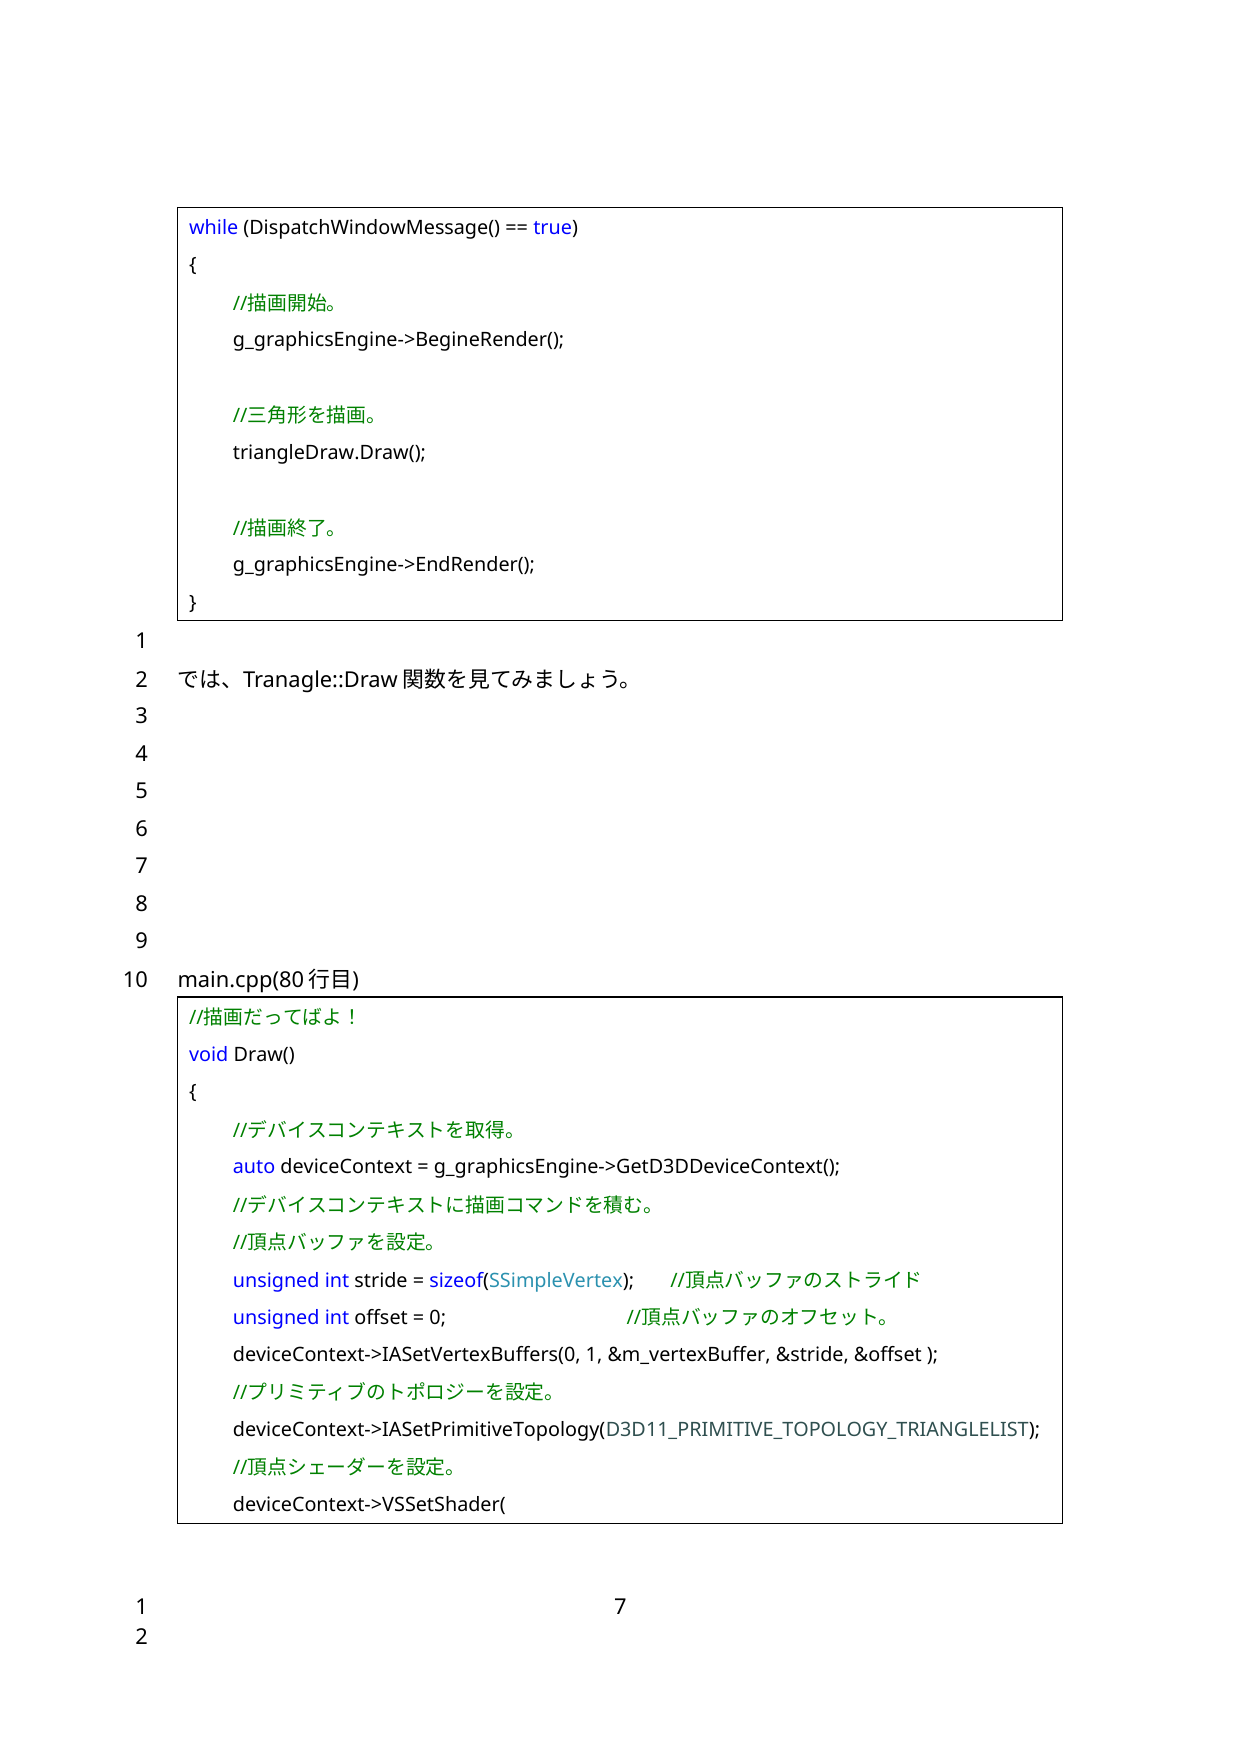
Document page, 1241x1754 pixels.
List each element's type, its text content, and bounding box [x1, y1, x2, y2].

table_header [178, 208, 1062, 620]
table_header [178, 998, 1062, 1522]
text では、Tranagle::Draw関数を見てみましょう。 [177, 659, 1063, 696]
text main.cpp(80行目) [177, 959, 1063, 996]
